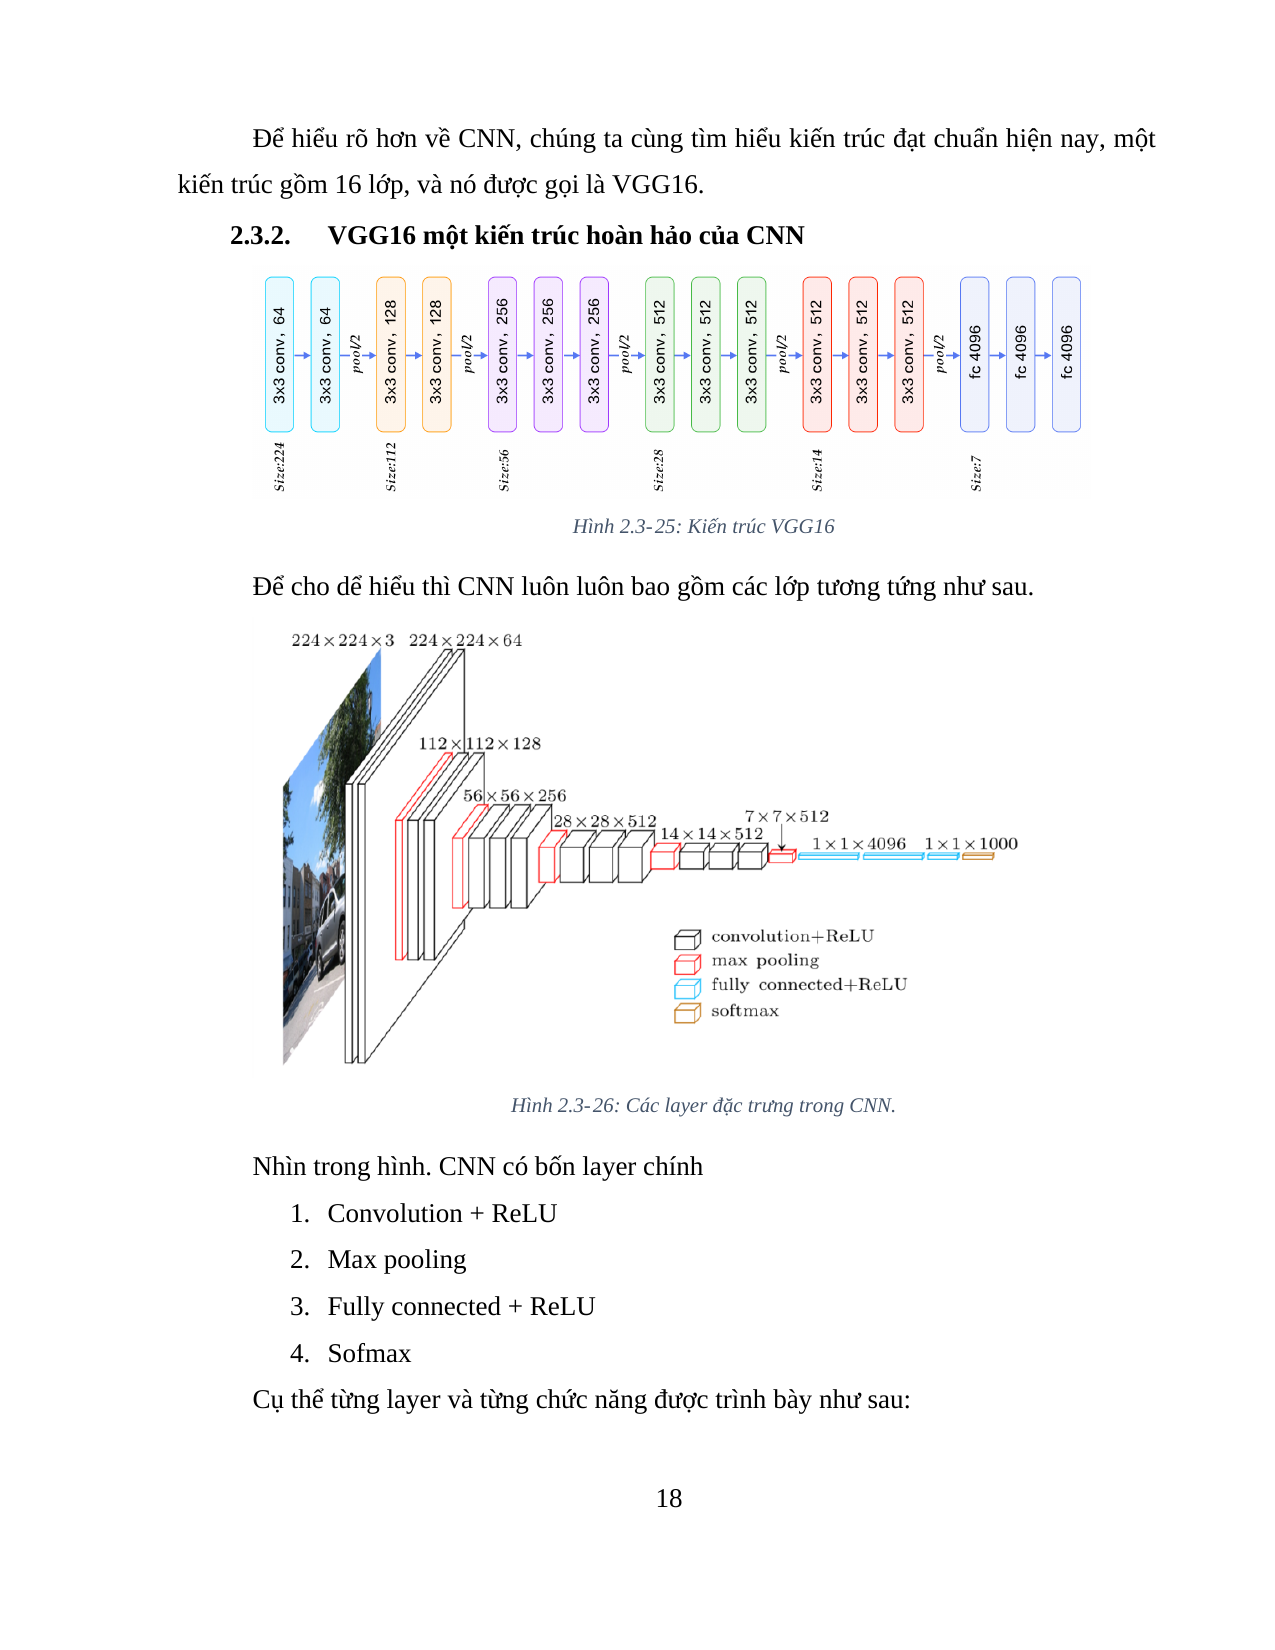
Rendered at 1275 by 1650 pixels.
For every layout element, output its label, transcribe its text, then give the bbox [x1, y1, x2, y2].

list Fully connected + ReLU [290, 1290, 1157, 1321]
text Để cho dể hiểu thì CNN luôn luôn bao gồm các lớp tương tứng như sau. [177, 571, 1157, 602]
list Sofmax [290, 1337, 1157, 1368]
text Hình -: Kiến trúc VGG16 [177, 514, 1157, 538]
picture [252, 617, 1039, 1078]
list Max pooling [290, 1244, 1157, 1275]
picture [252, 265, 1092, 499]
subtitle VGG16 một kiến trúc hoàn hảo của CNN [230, 219, 1157, 250]
list Convolution + ReLU [290, 1197, 1157, 1228]
text Để hiểu rõ hơn về CNN, chúng ta cùng tìm hiểu kiến trúc đạt chuẩn hiện nay, một kiến trúc gồm 16 lớp, và nó được gọi là VGG16. [177, 122, 1157, 199]
text Nhìn trong hình. CNN có bốn layer chính [177, 1150, 1157, 1181]
text Cụ thể từng layer và từng chức năng được trình bày như sau: [177, 1384, 1157, 1415]
text Hình -: Các layer đặc trưng trong CNN. [177, 1093, 1157, 1117]
